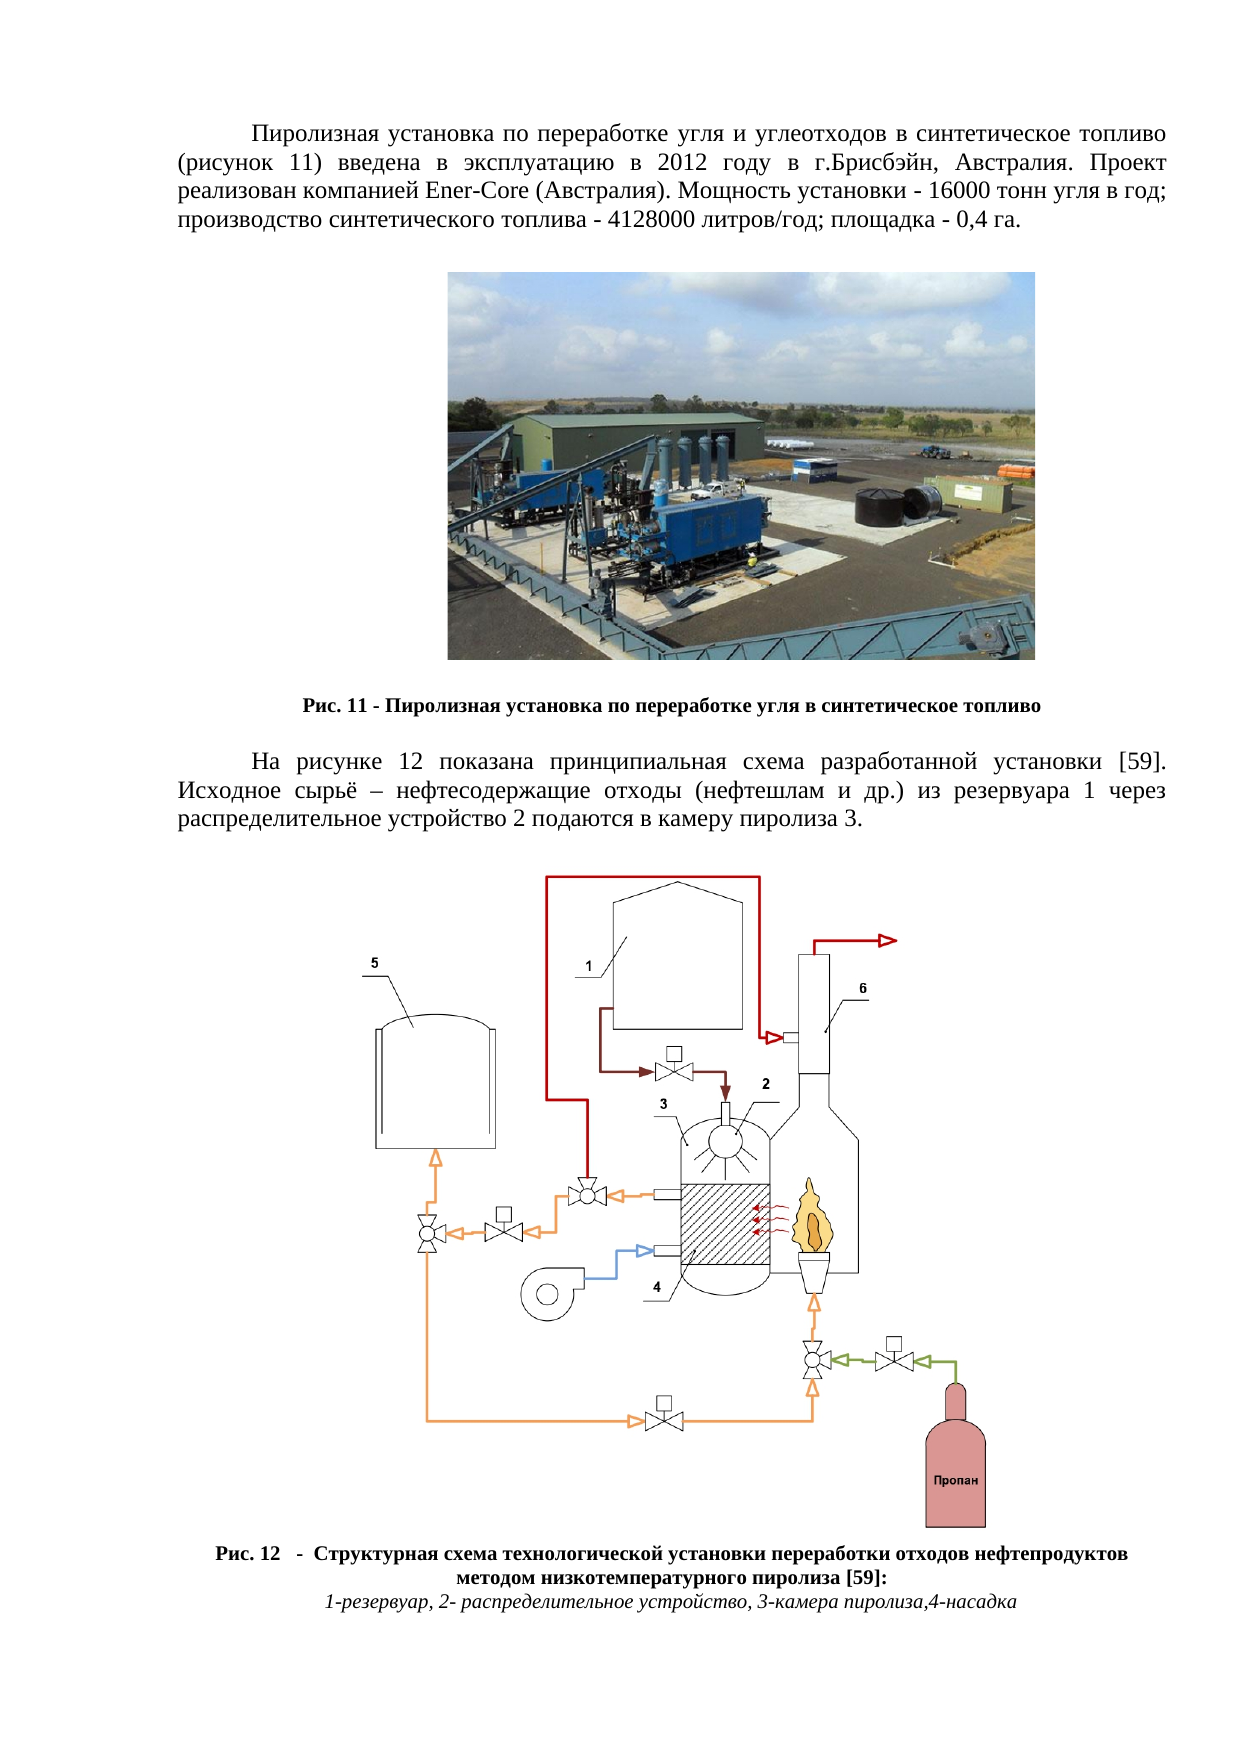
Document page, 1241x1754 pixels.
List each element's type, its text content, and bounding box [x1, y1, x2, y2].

picture [447, 272, 1035, 660]
text Пиролизная установка по переработке угля и углеотходов в синтетическое топливо (рисунок 11) введена в эксплуатацию в 2012 году в г.Брисбэйн, Австралия. Проект реализован компанией Ener-Core (Австралия). Мощность установки - 16000 тонн угля в год; производство синтетического топлива - 4128000 литров/год; площадка - 0,4 га. [177, 118, 1167, 233]
text 1-резервуар, 2- распределительное устройство, 3-камера пиролиза,4-насадка [177, 1589, 1167, 1613]
text На рисунке 12 показана принципиальная схема разработанной установки [59]. Исходное сырьё – нефтесодержащие отходы (нефтешлам и др.) из резервуара 1 через распределительное устройство 2 подаются в камеру пиролиза 3. [177, 746, 1167, 832]
text Рис. 12 - Структурная схема технологической установки переработки отходов нефтепродуктов методом низкотемпературного пиролиза [59]: [177, 1541, 1167, 1589]
text Рис. 11 - Пиролизная установка по переработке угля в синтетическое топливо [177, 693, 1167, 717]
picture [346, 861, 997, 1541]
